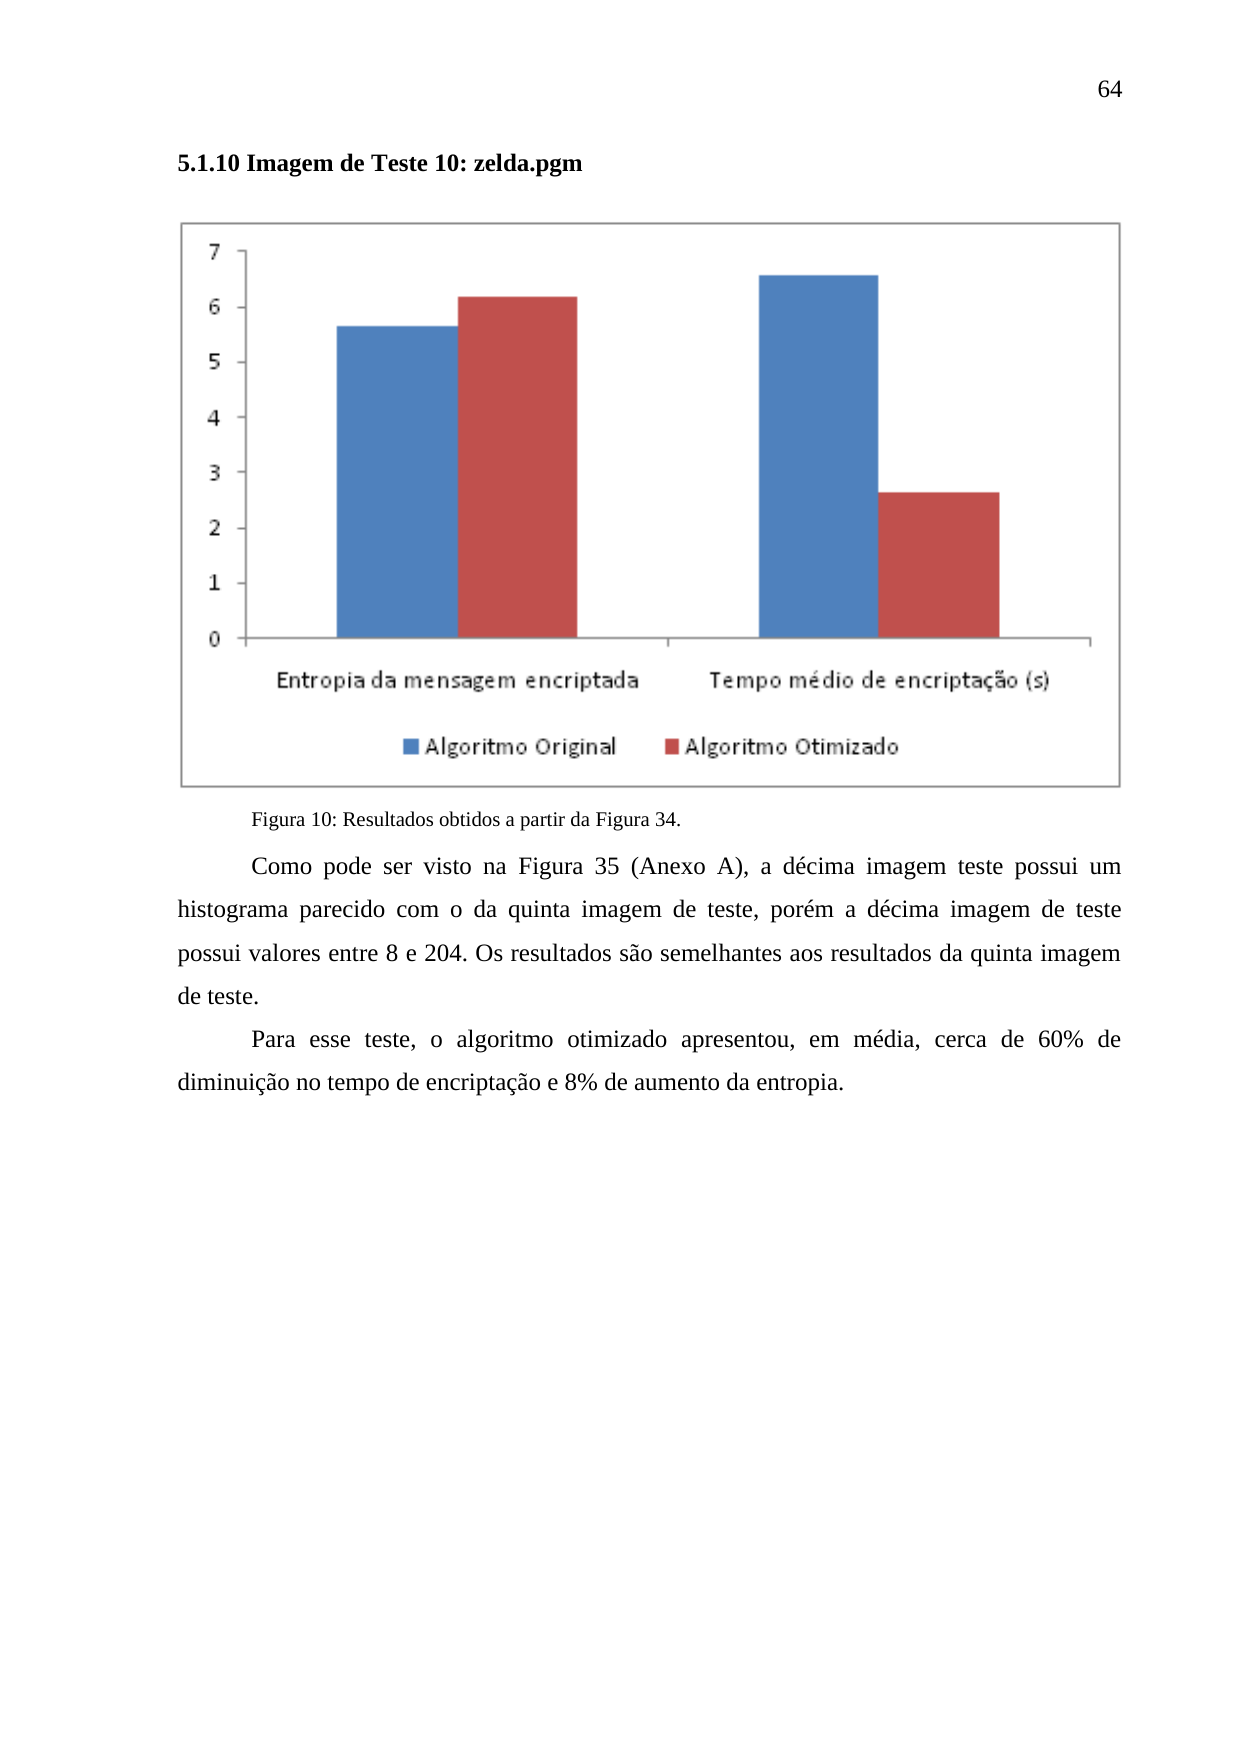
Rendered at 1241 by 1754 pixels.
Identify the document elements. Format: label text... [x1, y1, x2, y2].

picture [177, 220, 1125, 792]
text Para esse teste, o algoritmo otimizado apresentou, em média, cerca de 60% de diminuição no tempo de encriptação e 8% de aumento da entropia. [177, 1024, 1122, 1096]
subtitle 5.1.10 Imagem de Teste 10: zelda.pgm [177, 148, 1122, 176]
